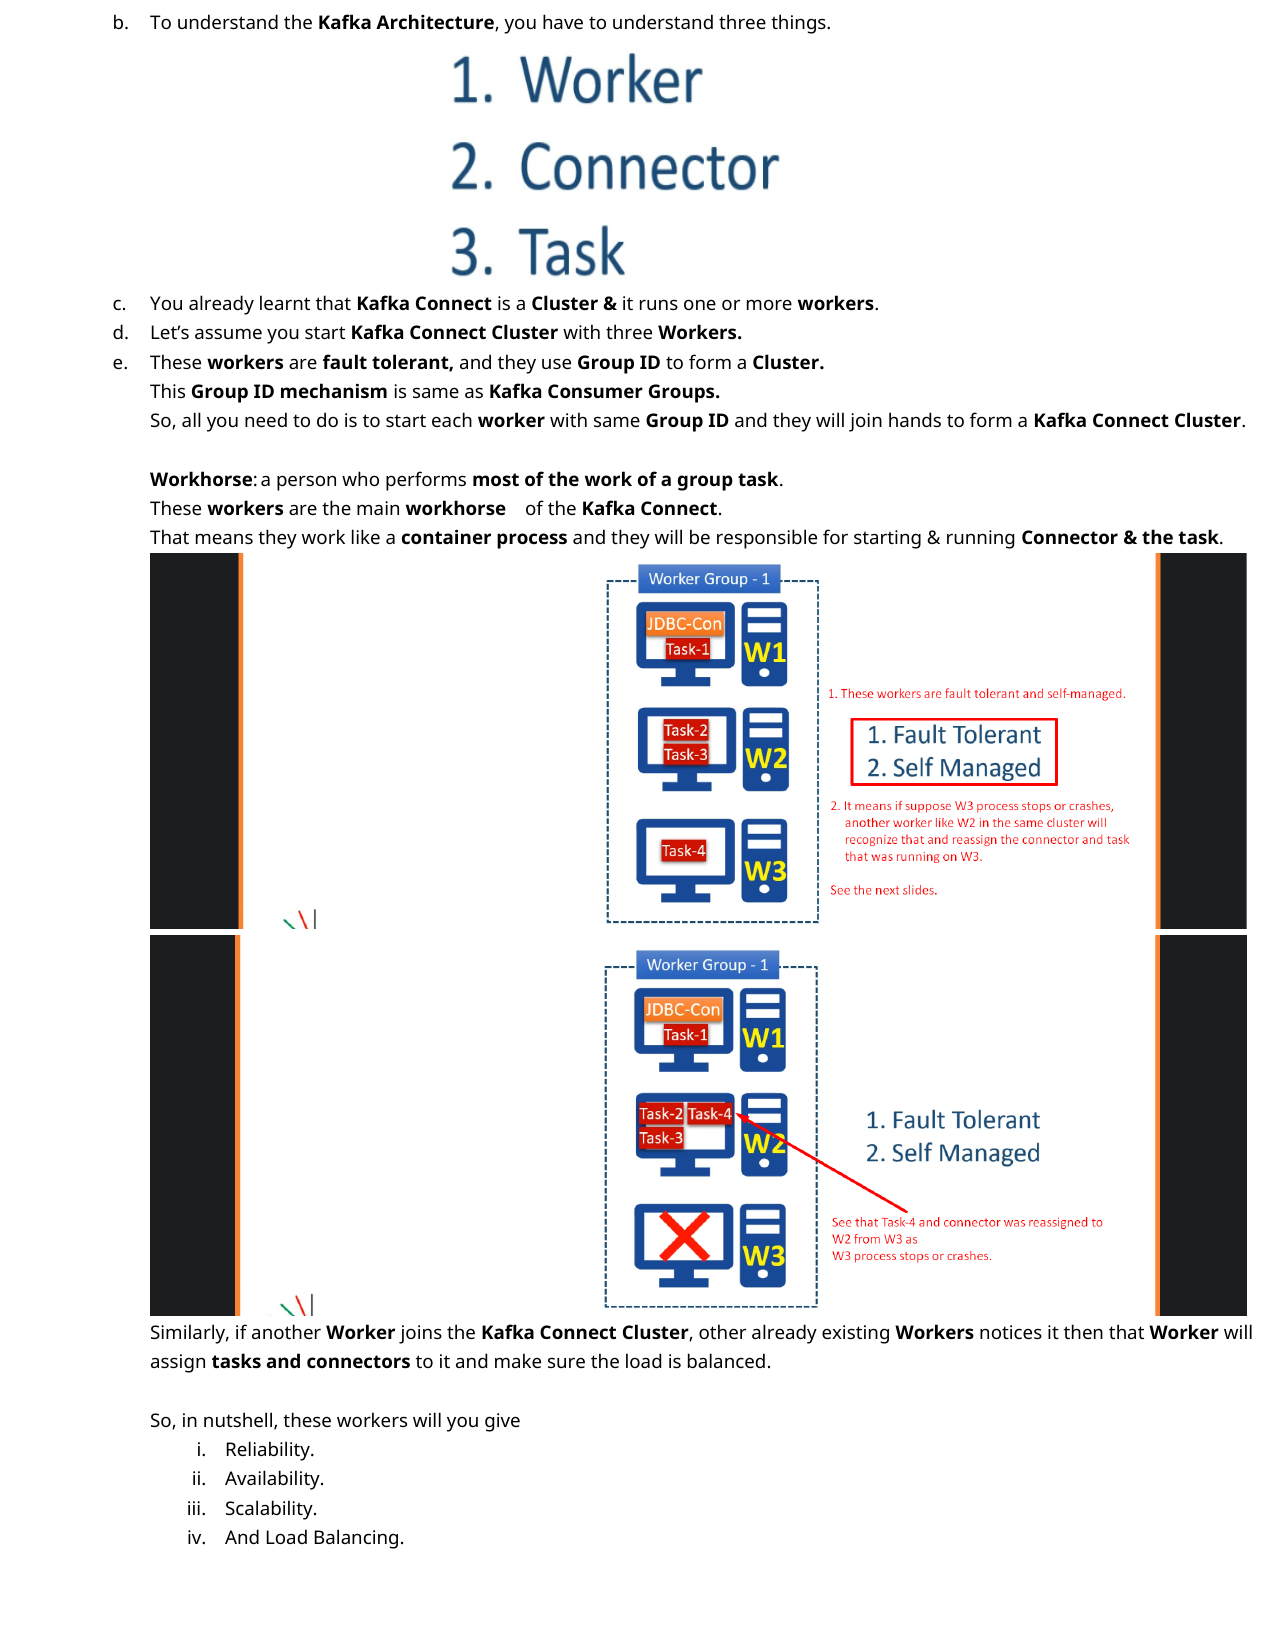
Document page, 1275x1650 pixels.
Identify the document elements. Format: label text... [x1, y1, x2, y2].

list Reliability. [206, 1436, 1255, 1462]
list You already learnt that Kafka Connect is a Cluster & it runs one or more workers. [112, 290, 1255, 316]
list Availability. [206, 1466, 1255, 1491]
picture [150, 935, 1247, 1316]
list And Load Balancing. [206, 1524, 1255, 1550]
list Let’s assume you start Kafka Connect Cluster with three Workers. [112, 320, 1255, 345]
list Scalability. [206, 1495, 1255, 1520]
picture [150, 553, 1247, 929]
picture [150, 38, 1232, 287]
